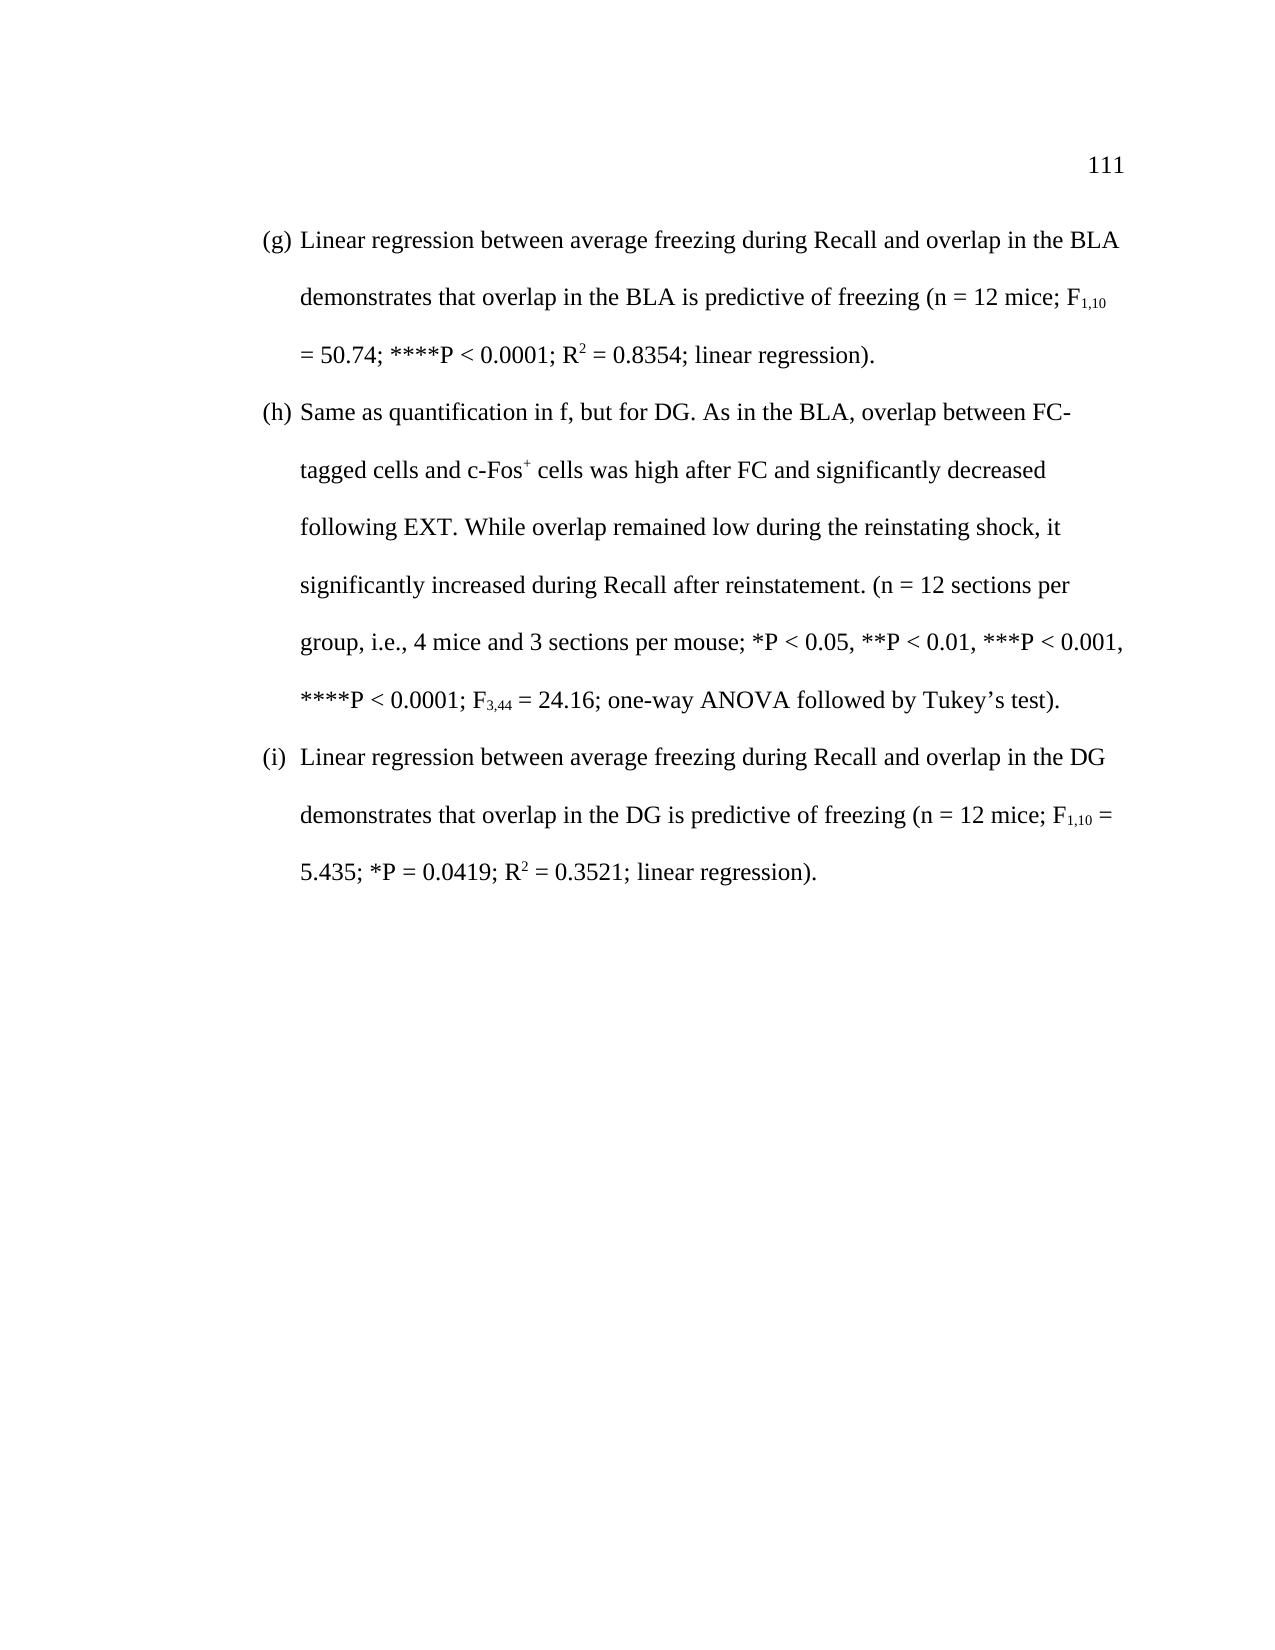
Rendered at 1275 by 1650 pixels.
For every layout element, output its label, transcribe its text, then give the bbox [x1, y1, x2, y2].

list Same as quantification in f, but for DG. As in the BLA, overlap between FC-tagged cells and c-Fos+ cells was high after FC and significantly decreased following EXT. While overlap remained low during the reinstating shock, it significantly increased during Recall after reinstatement. (n = 12 sections per group, i.e., 4 mice and 3 sections per mouse; *P < 0.05, **P < 0.01, ***P < 0.001, ****P < 0.0001; F3,44 = 24.16; one-way ANOVA followed by Tukey’s test). [262, 397, 1125, 714]
list Linear regression between average freezing during Recall and overlap in the DG demonstrates that overlap in the DG is predictive of freezing (n = 12 mice; F1,10 = 5.435; *P = 0.0419; R2 = 0.3521; linear regression). [262, 742, 1125, 886]
list Linear regression between average freezing during Recall and overlap in the BLA demonstrates that overlap in the BLA is predictive of freezing (n = 12 mice; F1,10 = 50.74; ****P < 0.0001; R2 = 0.8354; linear regression). [262, 225, 1125, 369]
